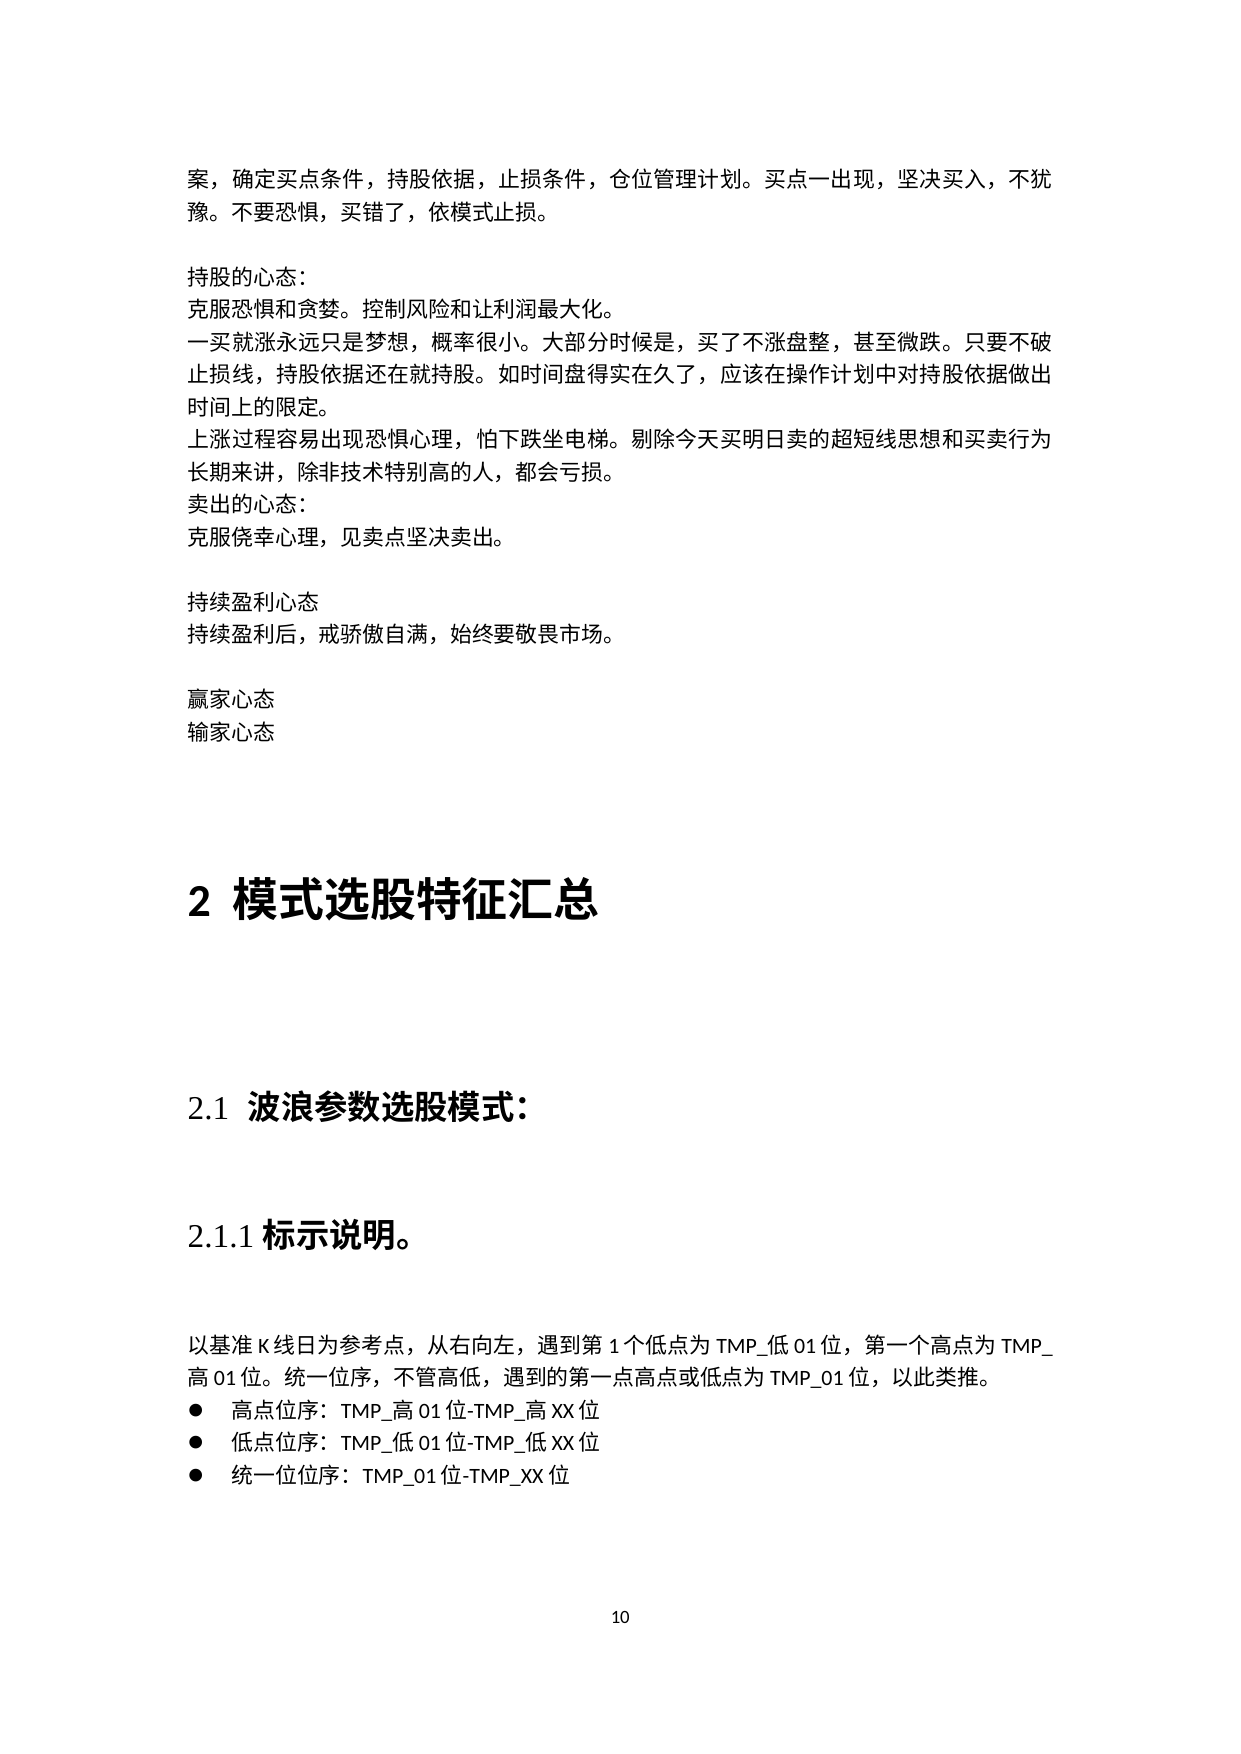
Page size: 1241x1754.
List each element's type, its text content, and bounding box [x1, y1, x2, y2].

subtitle 标示说明。 [187, 1200, 1053, 1265]
text 持续盈利后，戒骄傲自满，始终要敬畏市场。 [187, 617, 1053, 649]
text 克服侥幸心理，见卖点坚决卖出。 [187, 519, 1053, 552]
text 一买就涨永远只是梦想，概率很小。大部分时候是，买了不涨盘整，甚至微跌。只要不破止损线，持股依据还在就持股。如时间盘得实在久了，应该在操作计划中对持股依据做出时间上的限定。 [187, 324, 1053, 422]
text 上涨过程容易出现恐惧心理，怕下跌坐电梯。剔除今天买明日卖的超短线思想和买卖行为。长期来讲，除非技术特别高的人，都会亏损。 [187, 422, 1053, 487]
text 输家心态 [187, 714, 1053, 747]
text 以基准K线日为参考点，从右向左，遇到第1个低点为TMP_低01位，第一个高点为TMP_高01位。统一位序，不管高低，遇到的第一点高点或低点为TMP_01位，以此类推。 [187, 1327, 1053, 1392]
list 低点位序：TMP_低01位-TMP_低XX位 [187, 1425, 1053, 1457]
text 赢家心态 [187, 682, 1053, 714]
subtitle 模式选股特征汇总 [187, 847, 1053, 945]
list 高点位序：TMP_高01位-TMP_高XX位 [187, 1392, 1053, 1425]
text 克服恐惧和贪婪。控制风险和让利润最大化。 [187, 292, 1053, 324]
list 统一位位序：TMP_01位-TMP_XX位 [187, 1457, 1053, 1490]
subtitle 波浪参数选股模式： [187, 1073, 1053, 1138]
text 持股的心态： [187, 259, 1053, 292]
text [187, 162, 1053, 227]
text 持续盈利心态 [187, 584, 1053, 617]
text 卖出的心态： [187, 487, 1053, 519]
